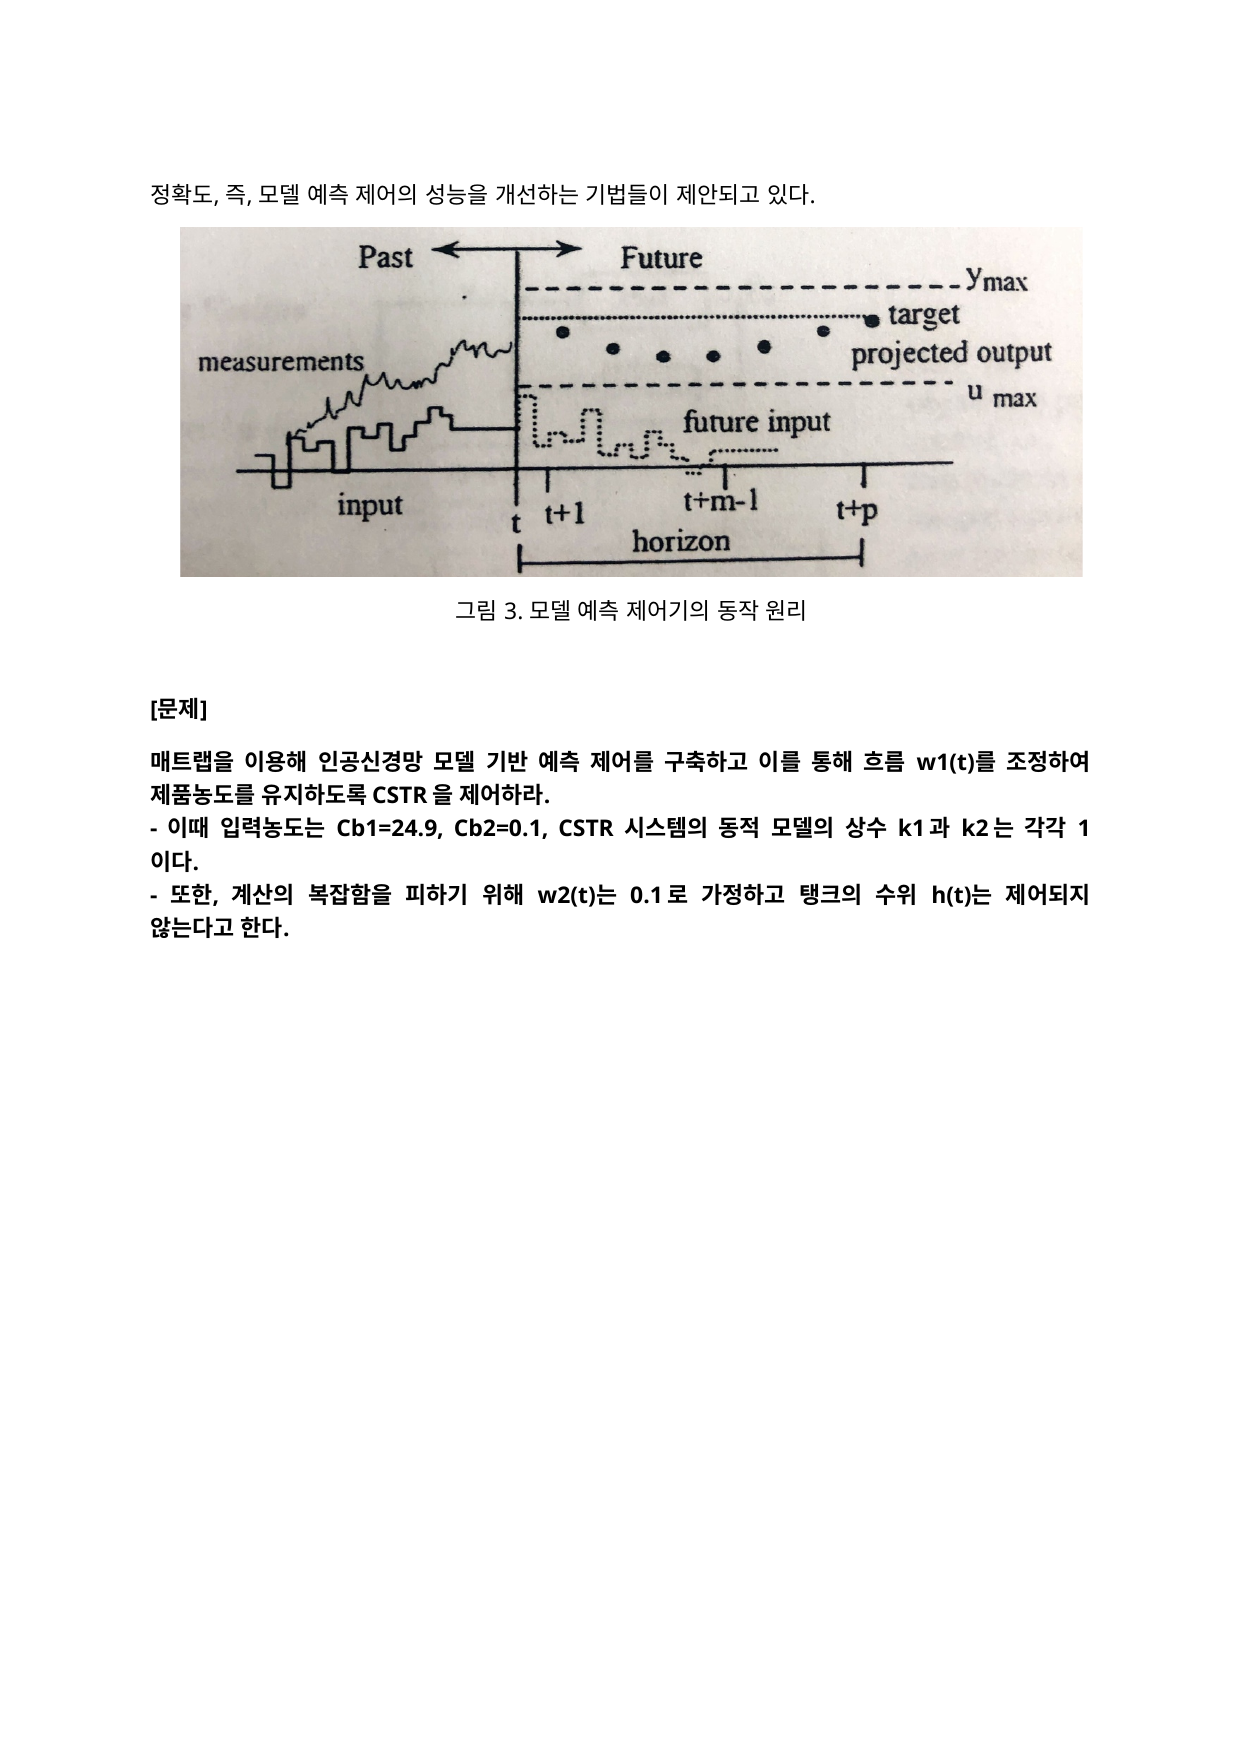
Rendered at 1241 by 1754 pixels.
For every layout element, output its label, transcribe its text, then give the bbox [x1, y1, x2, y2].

text - 또한, 계산의 복잡함을 피하기 위해 w2(t)는 0.1로 가정하고 탱크의 수위 h(t)는 제어되지 않는다고 한다. [150, 877, 1090, 943]
text - 이때 입력농도는 Cb1=24.9, Cb2=0.1, CSTR 시스템의 동적 모델의 상수 k1과 k2는 각각 1이다. [150, 810, 1090, 877]
text 매트랩을 이용해 인공신경망 모델 기반 예측 제어를 구축하고 이를 통해 흐름 w1(t)를 조정하여 제품농도를 유지하도록CSTR을 제어하라. [150, 743, 1090, 810]
text 그림 3. 모델 예측 제어기의 동작 원리 [150, 593, 1090, 626]
subtitle [문제] [150, 691, 1090, 724]
picture [180, 227, 1083, 577]
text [150, 177, 1090, 211]
